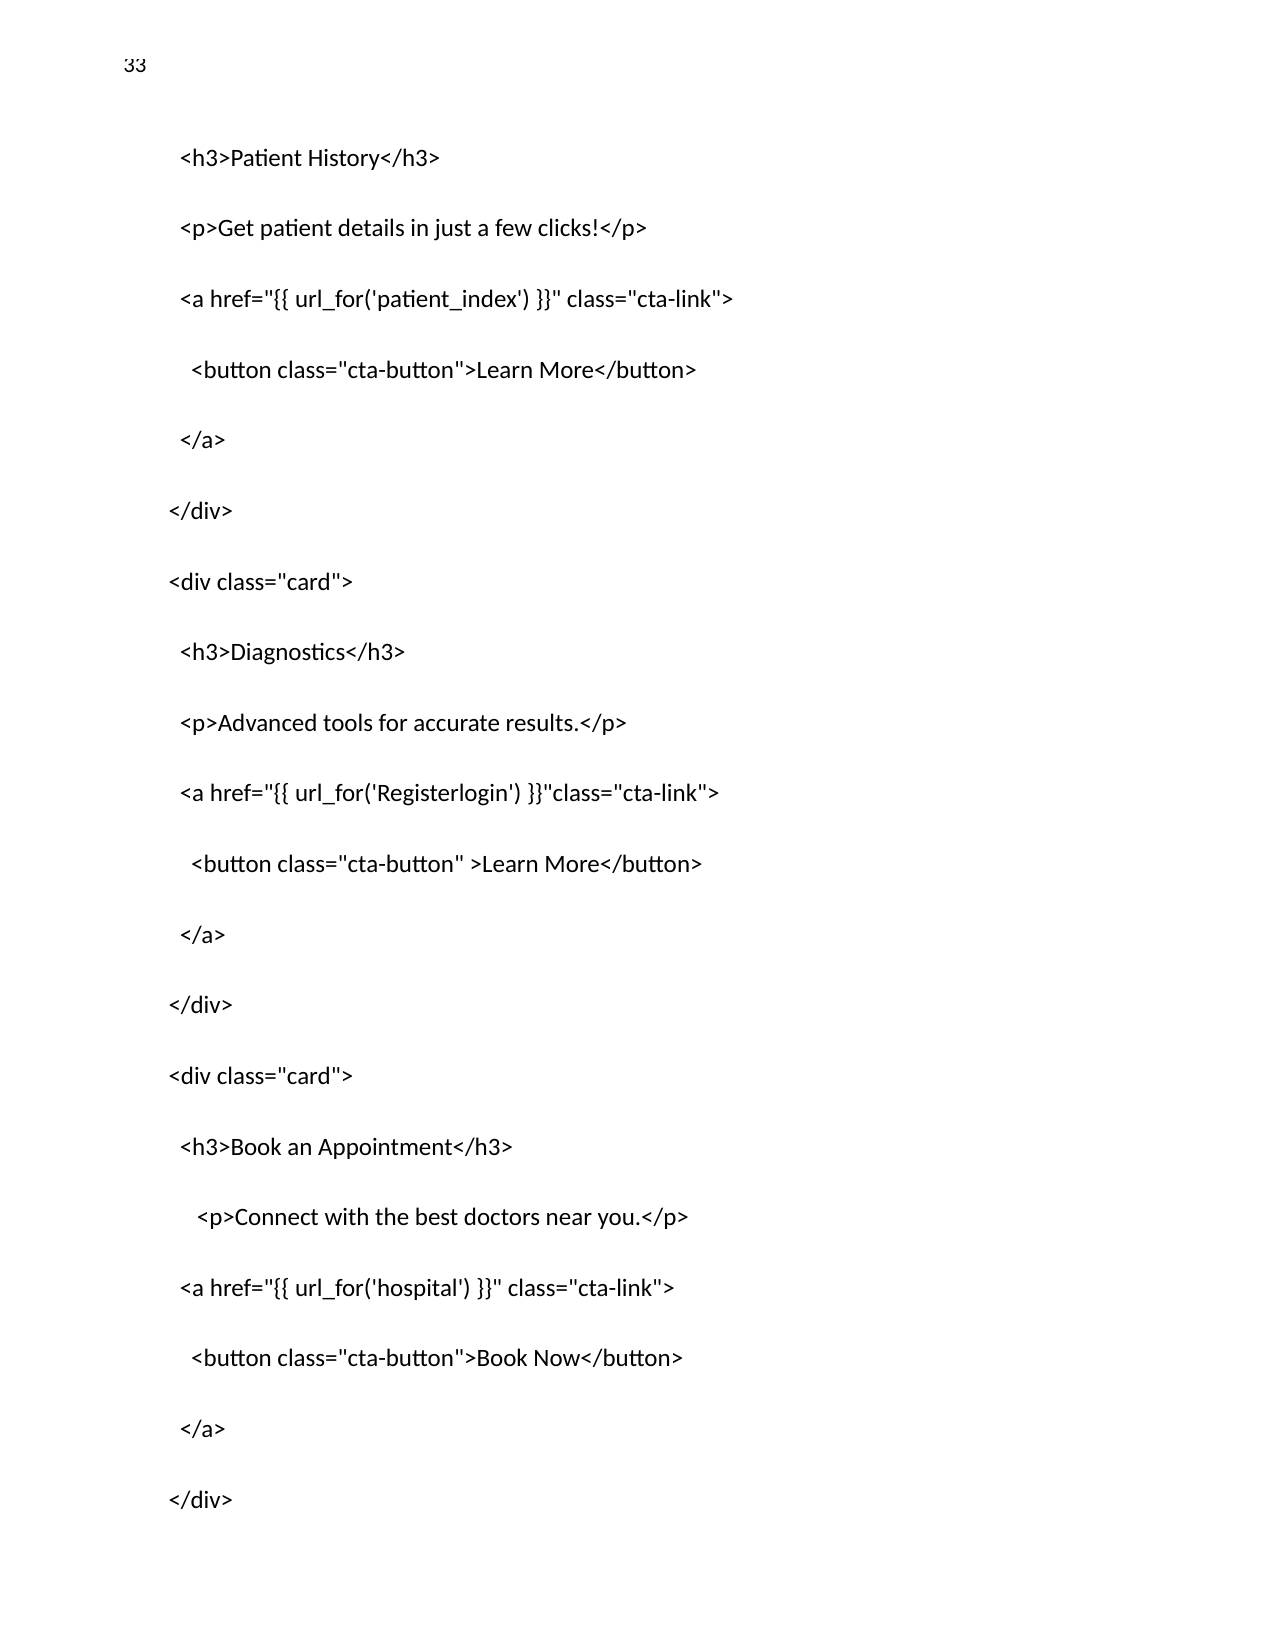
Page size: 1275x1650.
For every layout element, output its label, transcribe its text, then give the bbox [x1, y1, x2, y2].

text </a> [123, 1413, 1170, 1444]
text <p>Connect with the best doctors near you.</p> [123, 1201, 1170, 1232]
text <button class="cta-button">Book Now</button> [123, 1342, 1170, 1373]
text <a href="{{ url_for('patient_index') }}" class="cta-link"> [123, 283, 1170, 314]
text <p>Advanced tools for accurate results.</p> [123, 707, 1170, 737]
text <a href="{{ url_for('hospital') }}" class="cta-link"> [123, 1272, 1170, 1302]
text <a href="{{ url_for('Registerlogin') }}"class="cta-link"> [123, 777, 1170, 808]
text <p>Get patient details in just a few clicks!</p> [123, 212, 1170, 243]
text </a> [123, 424, 1170, 455]
text </div> [123, 1484, 1170, 1514]
text <h3>Patient History</h3> [123, 142, 1170, 172]
text <button class="cta-button" >Learn More</button> [123, 848, 1170, 879]
text <h3>Book an Appointment</h3> [123, 1131, 1170, 1161]
text <h3>Diagnostics</h3> [123, 636, 1170, 667]
text </div> [123, 495, 1170, 526]
text <button class="cta-button">Learn More</button> [123, 354, 1170, 384]
text </a> [123, 919, 1170, 949]
text <div class="card"> [123, 1060, 1170, 1091]
text </div> [123, 989, 1170, 1020]
text <div class="card"> [123, 566, 1170, 596]
